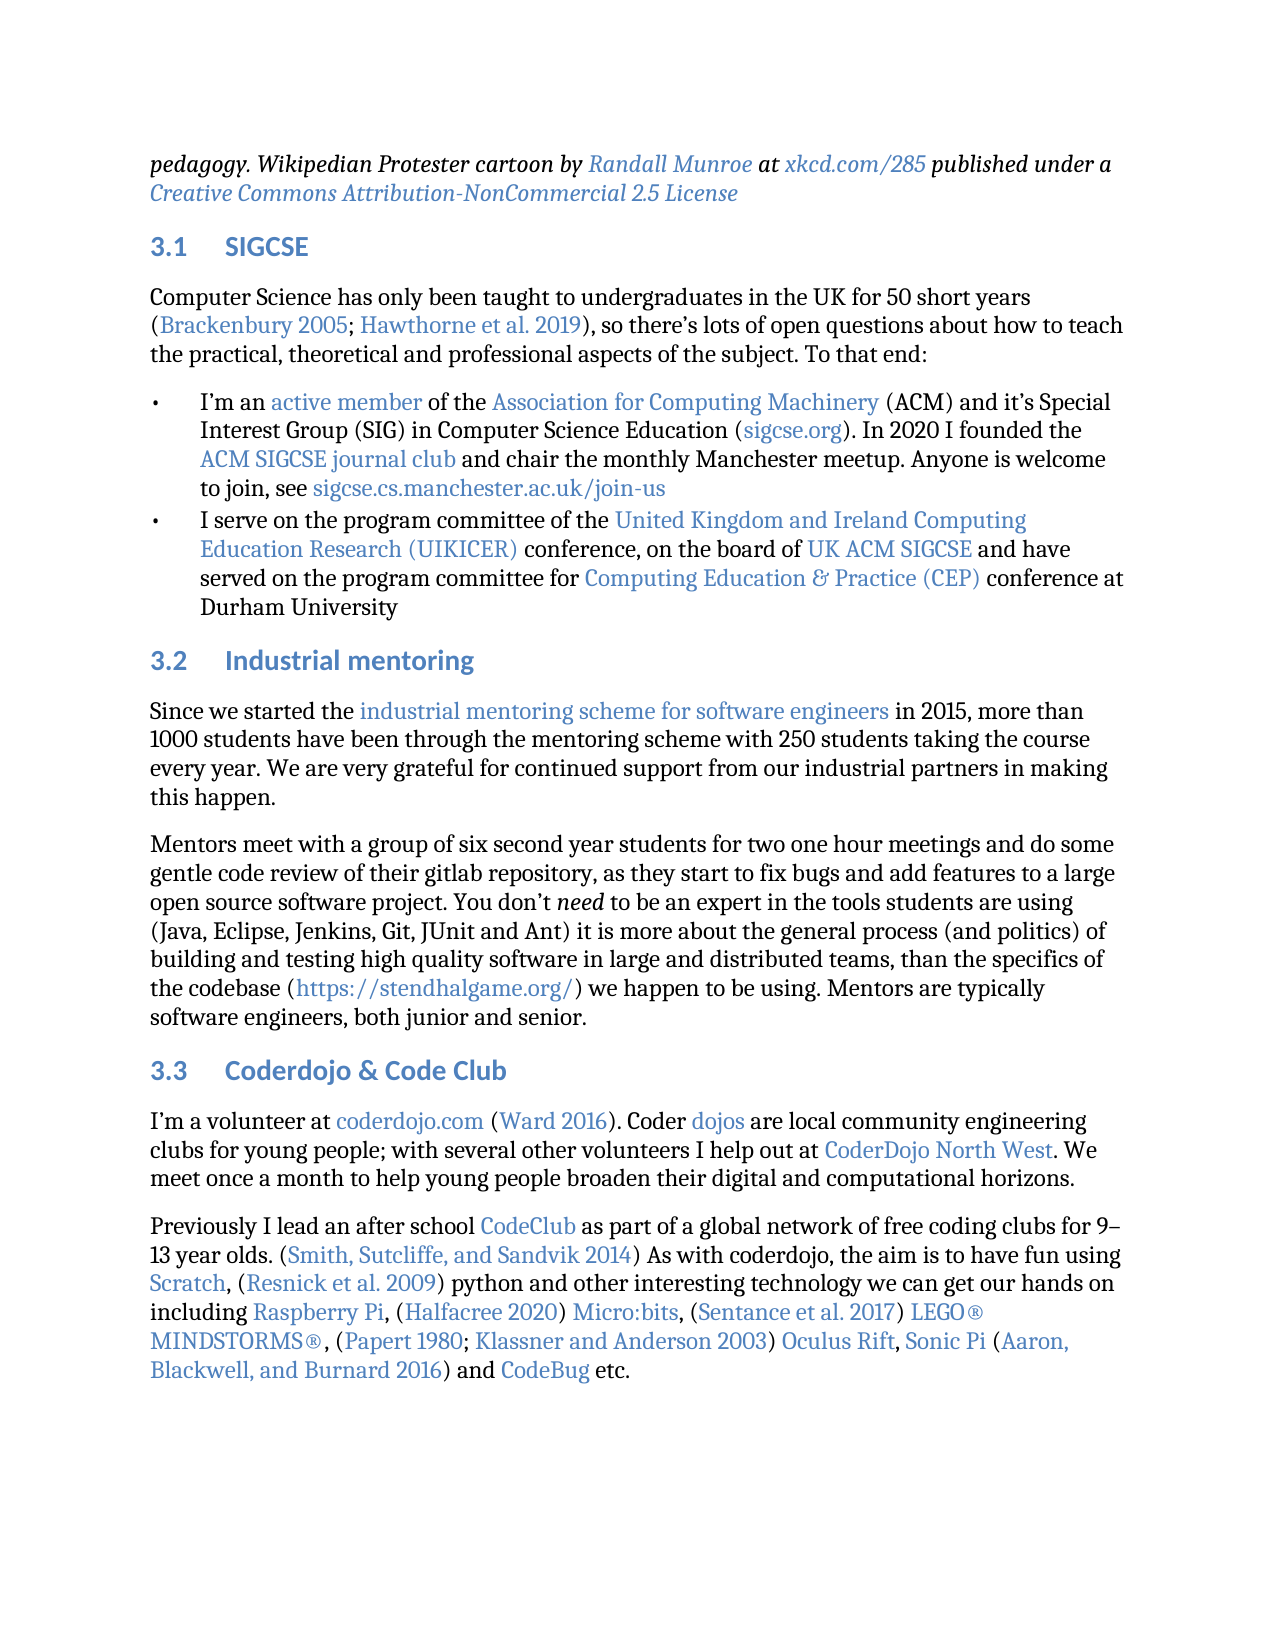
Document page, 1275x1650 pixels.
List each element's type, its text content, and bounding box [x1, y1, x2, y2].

text Computer Science has only been taught to undergraduates in the UK for 50 short years (Brackenbury 2005; Hawthorne et al. 2019), so there’s lots of open questions about how to teach the practical, theoretical and professional aspects of the subject. To that end: [150, 283, 1125, 369]
list I’m an active member of the Association for Computing Machinery (ACM) and it’s Special Interest Group (SIG) in Computer Science Education (sigcse.org). In 2020 I founded the ACM SIGCSE journal club and chair the monthly Manchester meetup. Anyone is welcome to join, see sigcse.cs.manchester.ac.uk/join-us [150, 388, 1125, 503]
list I serve on the program committee of the United Kingdom and Ireland Computing Education Research (UIKICER) conference, on the board of UK ACM SIGCSE and have served on the program committee for Computing Education & Practice (CEP) conference at Durham University [150, 506, 1125, 621]
subtitle 3.1 SIGCSE [150, 228, 1125, 264]
text Mentors meet with a group of six second year students for two one hour meetings and do some gentle code review of their gitlab repository, as they start to fix bugs and add features to a large open source software project. You don’t need to be an expert in the tools students are using (Java, Eclipse, Jenkins, Git, JUnit and Ant) it is more about the general process (and politics) of building and testing high quality software in large and distributed teams, than the specifics of the codebase (https://stendhalgame.org/) we happen to be using. Mentors are typically software engineers, both junior and senior. [150, 830, 1125, 1032]
text Previously I lead an after school CodeClub as part of a global network of free coding clubs for 9–13 year olds. (Smith, Sutcliffe, and Sandvik 2014) As with coderdojo, the aim is to have fun using Scratch, (Resnick et al. 2009) python and other interesting technology we can get our hands on including Raspberry Pi, (Halfacree 2020) Micro:bits, (Sentance et al. 2017) LEGO® MINDSTORMS®, (Papert 1980; Klassner and Anderson 2003) Oculus Rift, Sonic Pi (Aaron, Blackwell, and Burnard 2016) and CodeBug etc. [150, 1212, 1125, 1384]
text I’m a volunteer at coderdojo.com (Ward 2016). Coder dojos are local community engineering clubs for young people; with several other volunteers I help out at CoderDojo North West. We meet once a month to help young people broaden their digital and computational horizons. [150, 1107, 1125, 1193]
subtitle 3.2 Industrial mentoring [150, 642, 1125, 678]
text Since we started the industrial mentoring scheme for software engineers in 2015, more than 1000 students have been through the mentoring scheme with 250 students taking the course every year. We are very grateful for continued support from our industrial partners in making this happen. [150, 697, 1125, 812]
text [150, 150, 1125, 207]
subtitle 3.3 Coderdojo & Code Club [150, 1052, 1125, 1088]
